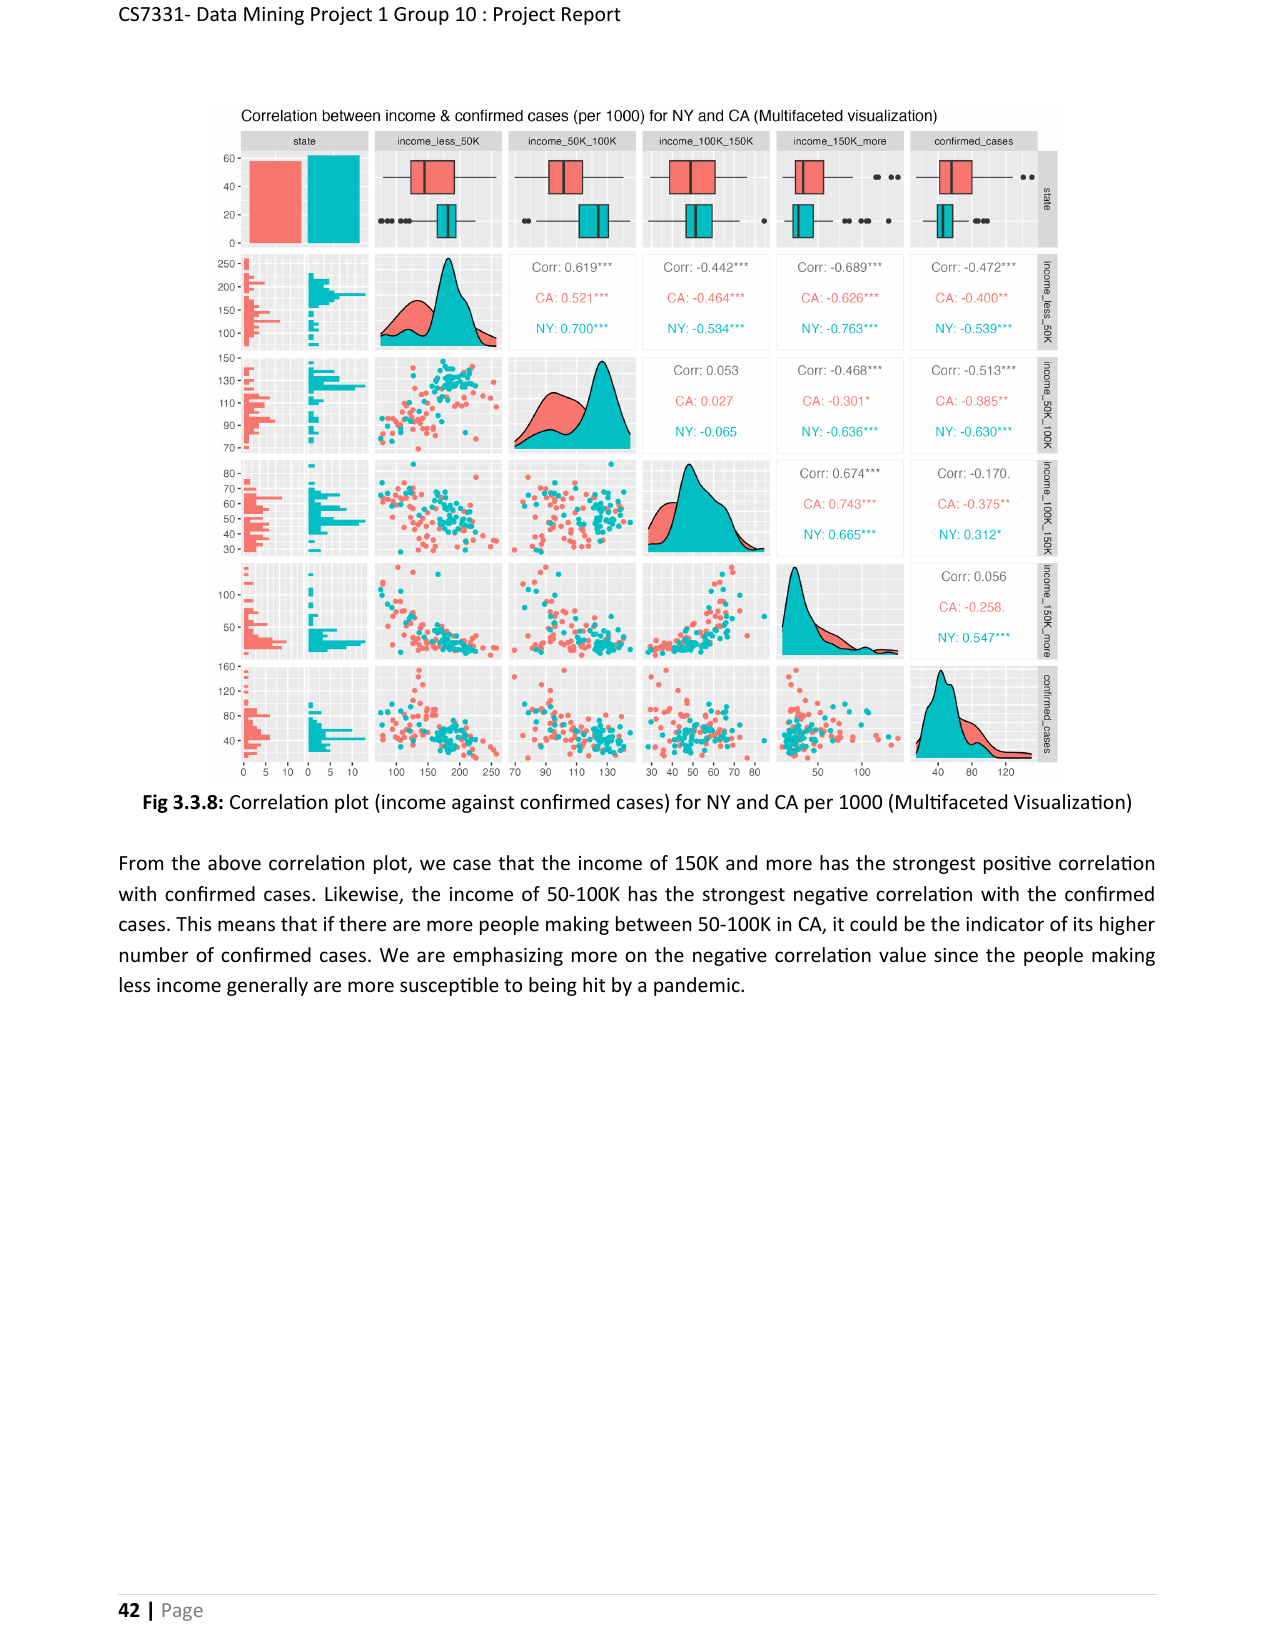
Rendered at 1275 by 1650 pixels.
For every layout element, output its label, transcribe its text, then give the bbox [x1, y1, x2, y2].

text Fig 3.3.8: Correlation plot (income against confirmed cases) for NY and CA per 1000 (Multifaceted Visualization) [118, 788, 1157, 814]
text From the above correlation plot, we case that the income of 150K and more has the strongest positive correlation with confirmed cases. Likewise, the income of 50-100K has the strongest negative correlation with the confirmed cases. This means that if there are more people making between 50-100K in CA, it could be the indicator of its higher number of confirmed cases. We are emphasizing more on the negative correlation value since the people making less income generally are more susceptible to being hit by a pandemic. [118, 849, 1157, 998]
picture [211, 103, 1064, 784]
